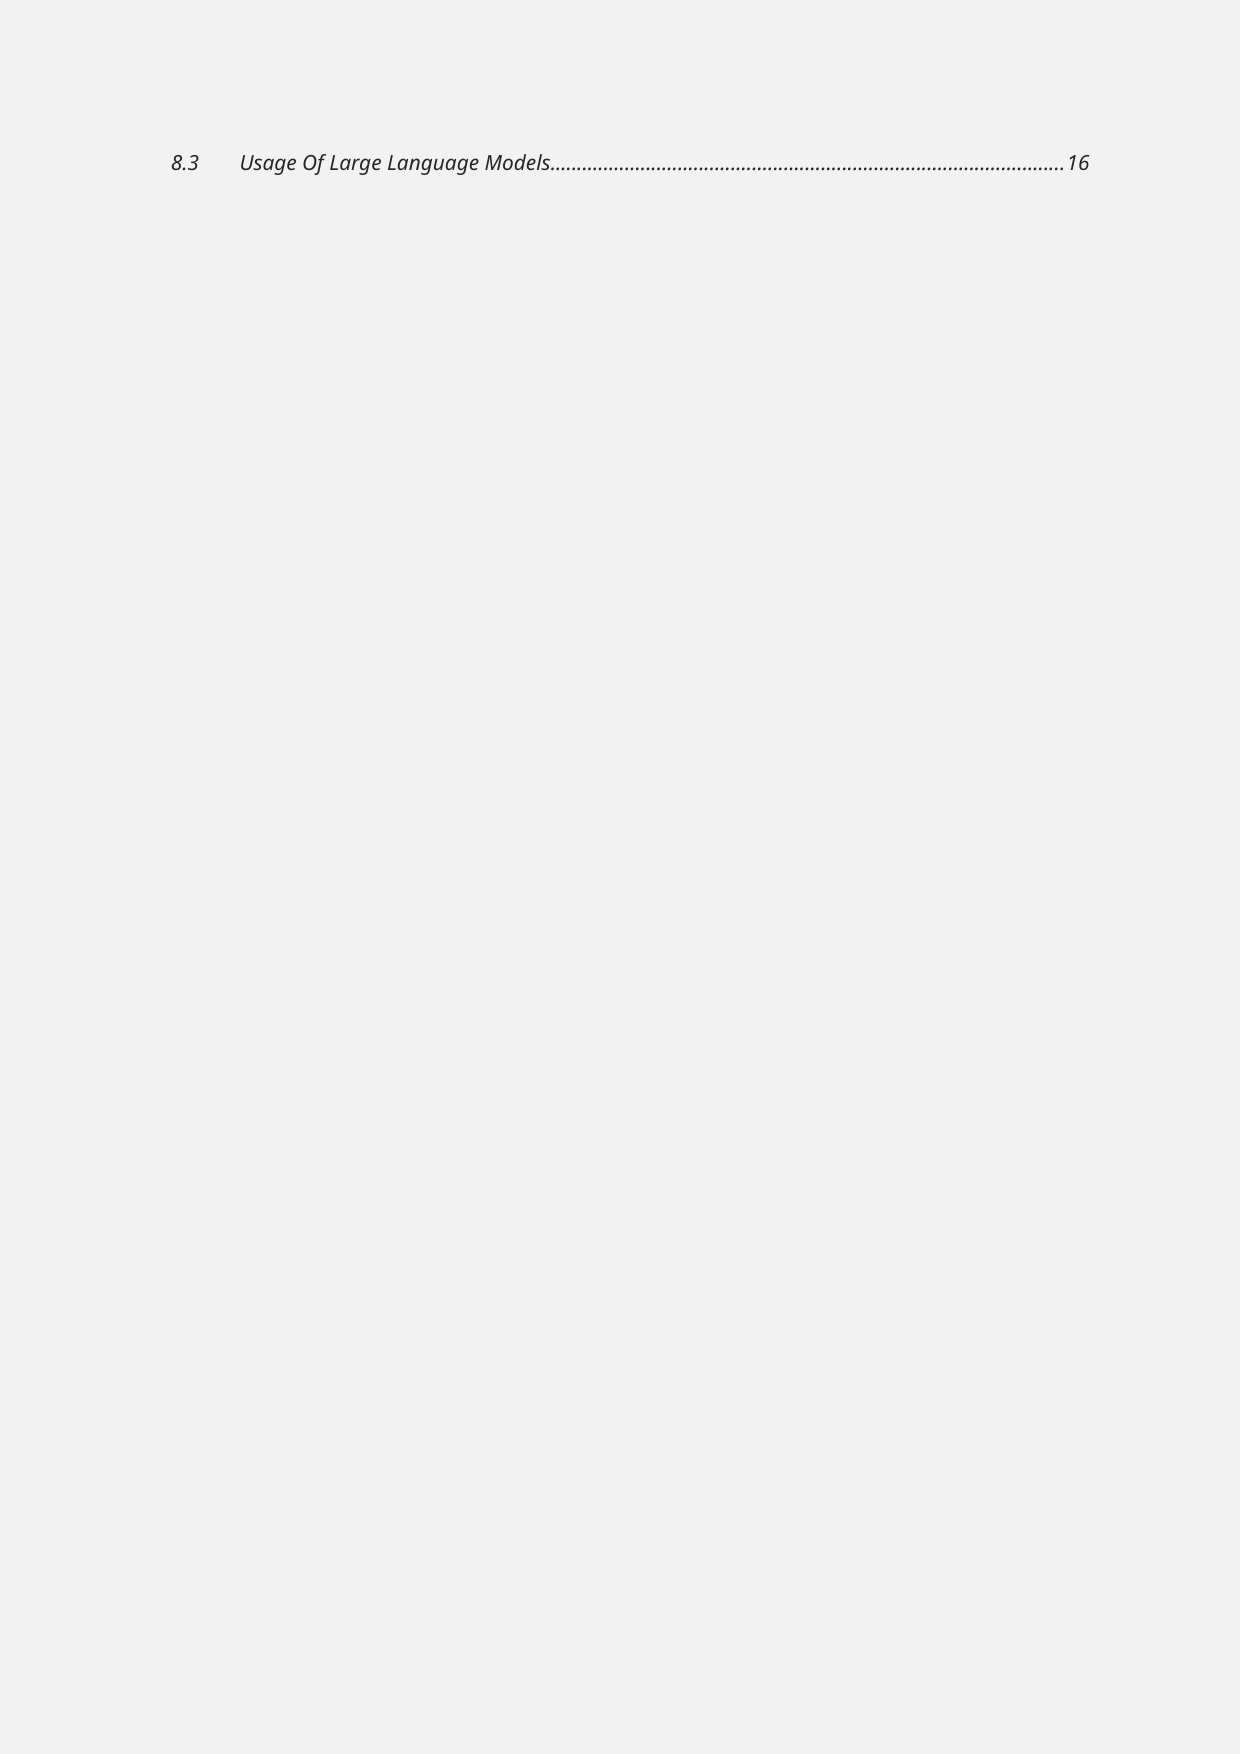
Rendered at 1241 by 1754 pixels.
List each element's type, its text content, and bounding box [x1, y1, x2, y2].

text 8.3 Usage Of Large Language Models 16 [171, 148, 1093, 176]
